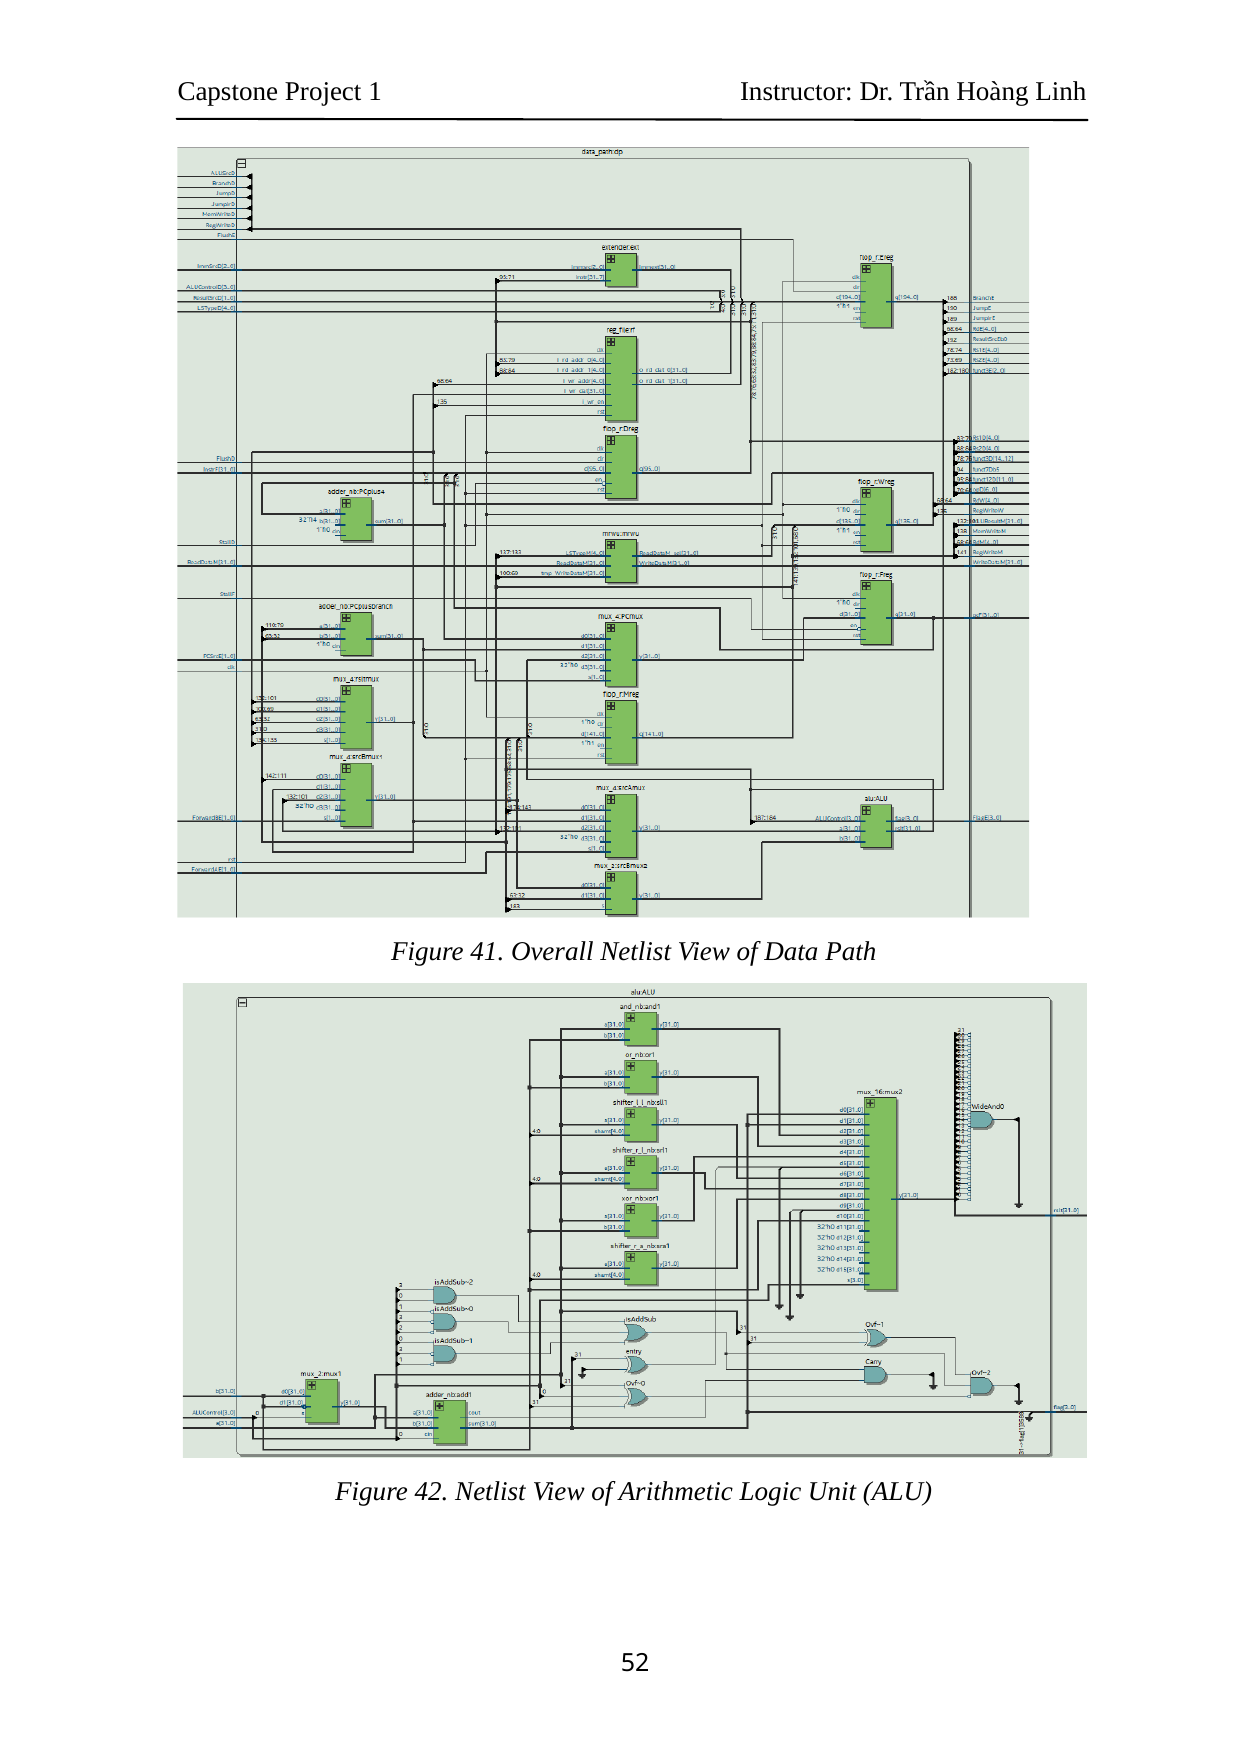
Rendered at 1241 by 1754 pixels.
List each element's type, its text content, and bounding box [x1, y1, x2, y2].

picture [177, 147, 1030, 918]
text Figure 42. Netlist View of Arithmetic Logic Unit (ALU) [177, 1475, 1092, 1506]
text Figure 41. Overall Netlist View of Data Path [177, 935, 1092, 966]
picture [182, 983, 1087, 1458]
